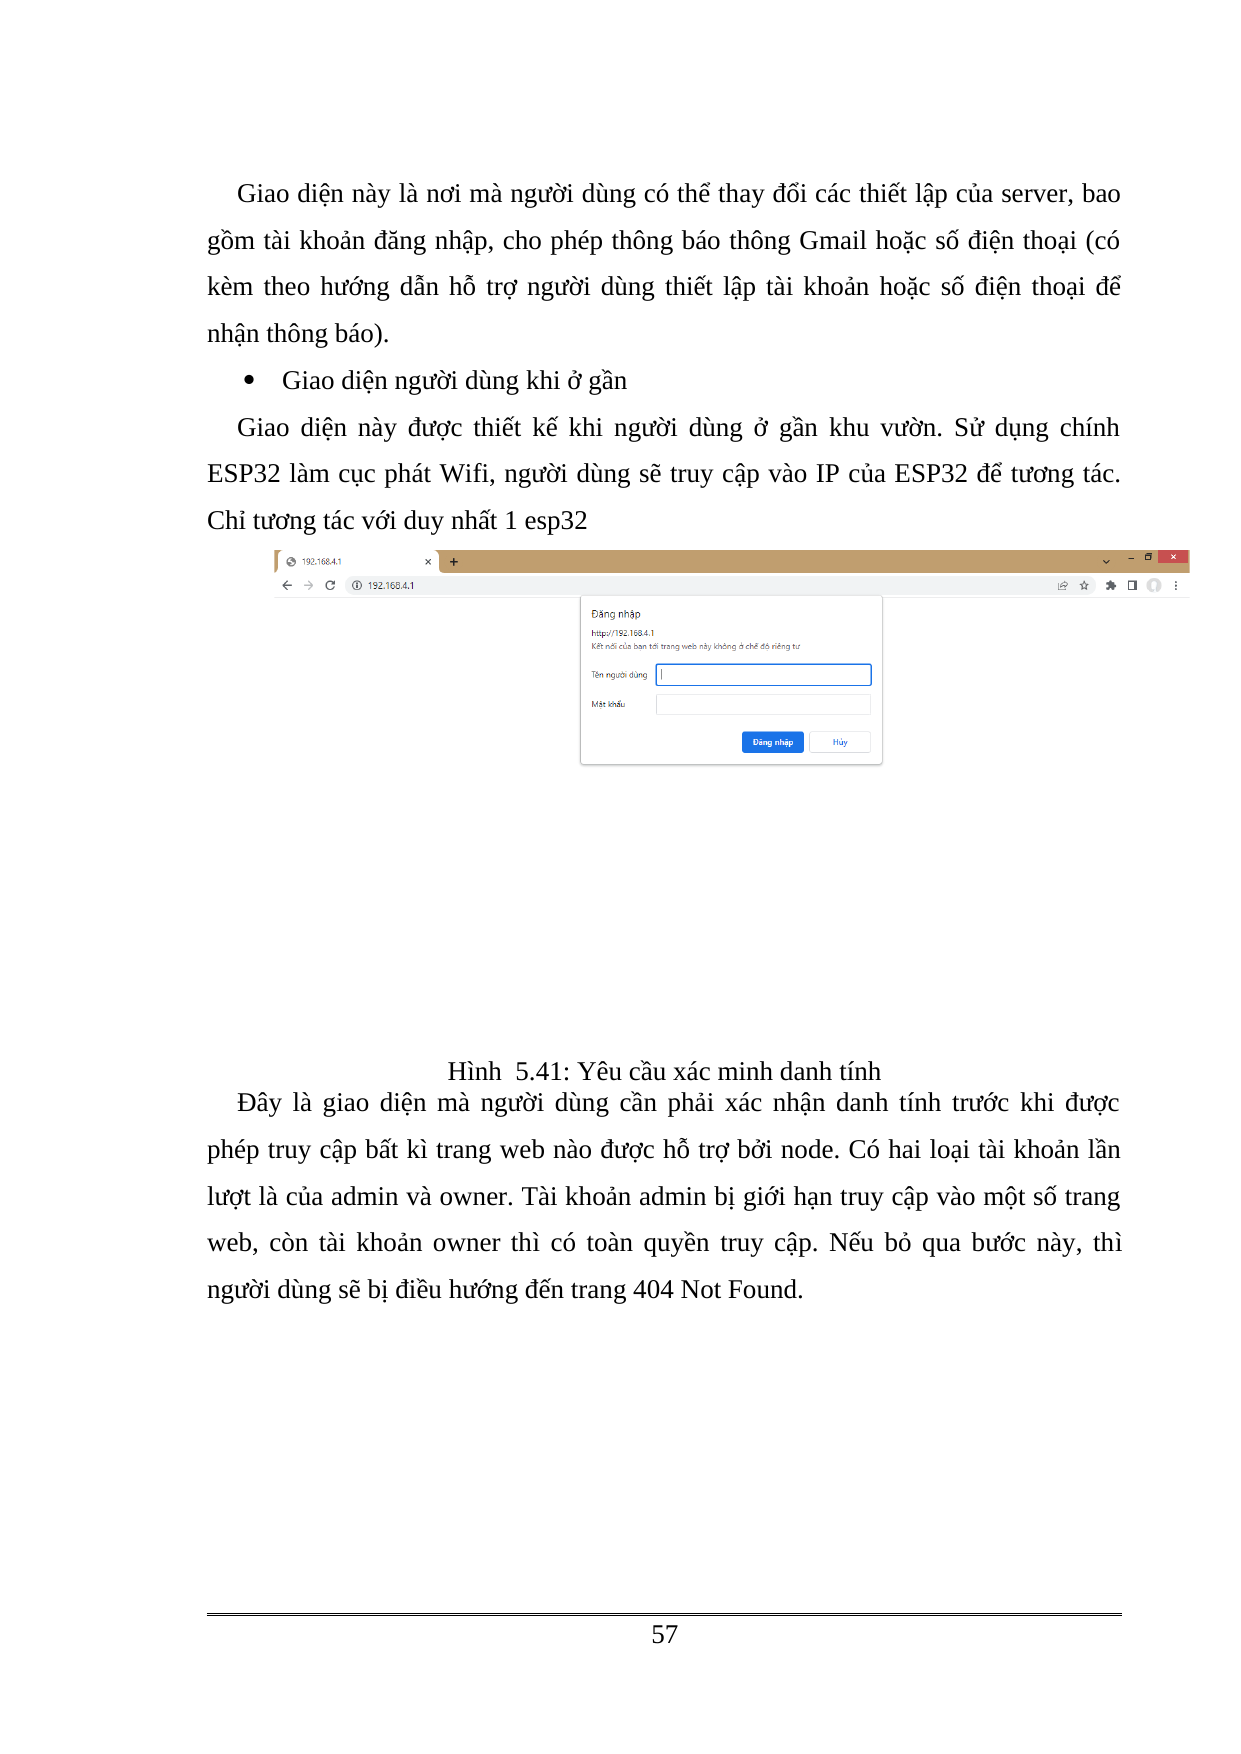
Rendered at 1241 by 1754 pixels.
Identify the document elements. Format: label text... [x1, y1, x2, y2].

text Đây là giao diện mà người dùng cần phải xác nhận danh tính trước khi được phép truy cập bất kì trang web nào được hỗ trợ bởi node. Có hai loại tài khoản lần lượt là của admin và owner. Tài khoản admin bị giới hạn truy cập vào một số trang web, còn tài khoản owner thì có toàn quyền truy cập. Nếu bỏ qua bước này, thì người dùng sẽ bị điều hướng đến trang 404 Not Found. [207, 1086, 1122, 1304]
text Giao diện này là nơi mà người dùng có thể thay đổi các thiết lập của server, bao gồm tài khoản đăng nhập, cho phép thông báo thông Gmail hoặc số điện thoại (có kèm theo hướng dẫn hỗ trợ người dùng thiết lập tài khoản hoặc số điện thoại để nhận thông báo). [207, 177, 1122, 348]
picture [274, 550, 1190, 1040]
text Giao diện người dùng khi ở gần [244, 364, 1122, 395]
text Giao diện này được thiết kế khi người dùng ở gần khu vườn. Sử dụng chính ESP32 làm cục phát Wifi, người dùng sẽ truy cập vào IP của ESP32 để tương tác. Chỉ tương tác với duy nhất 1 esp32 [207, 411, 1122, 535]
